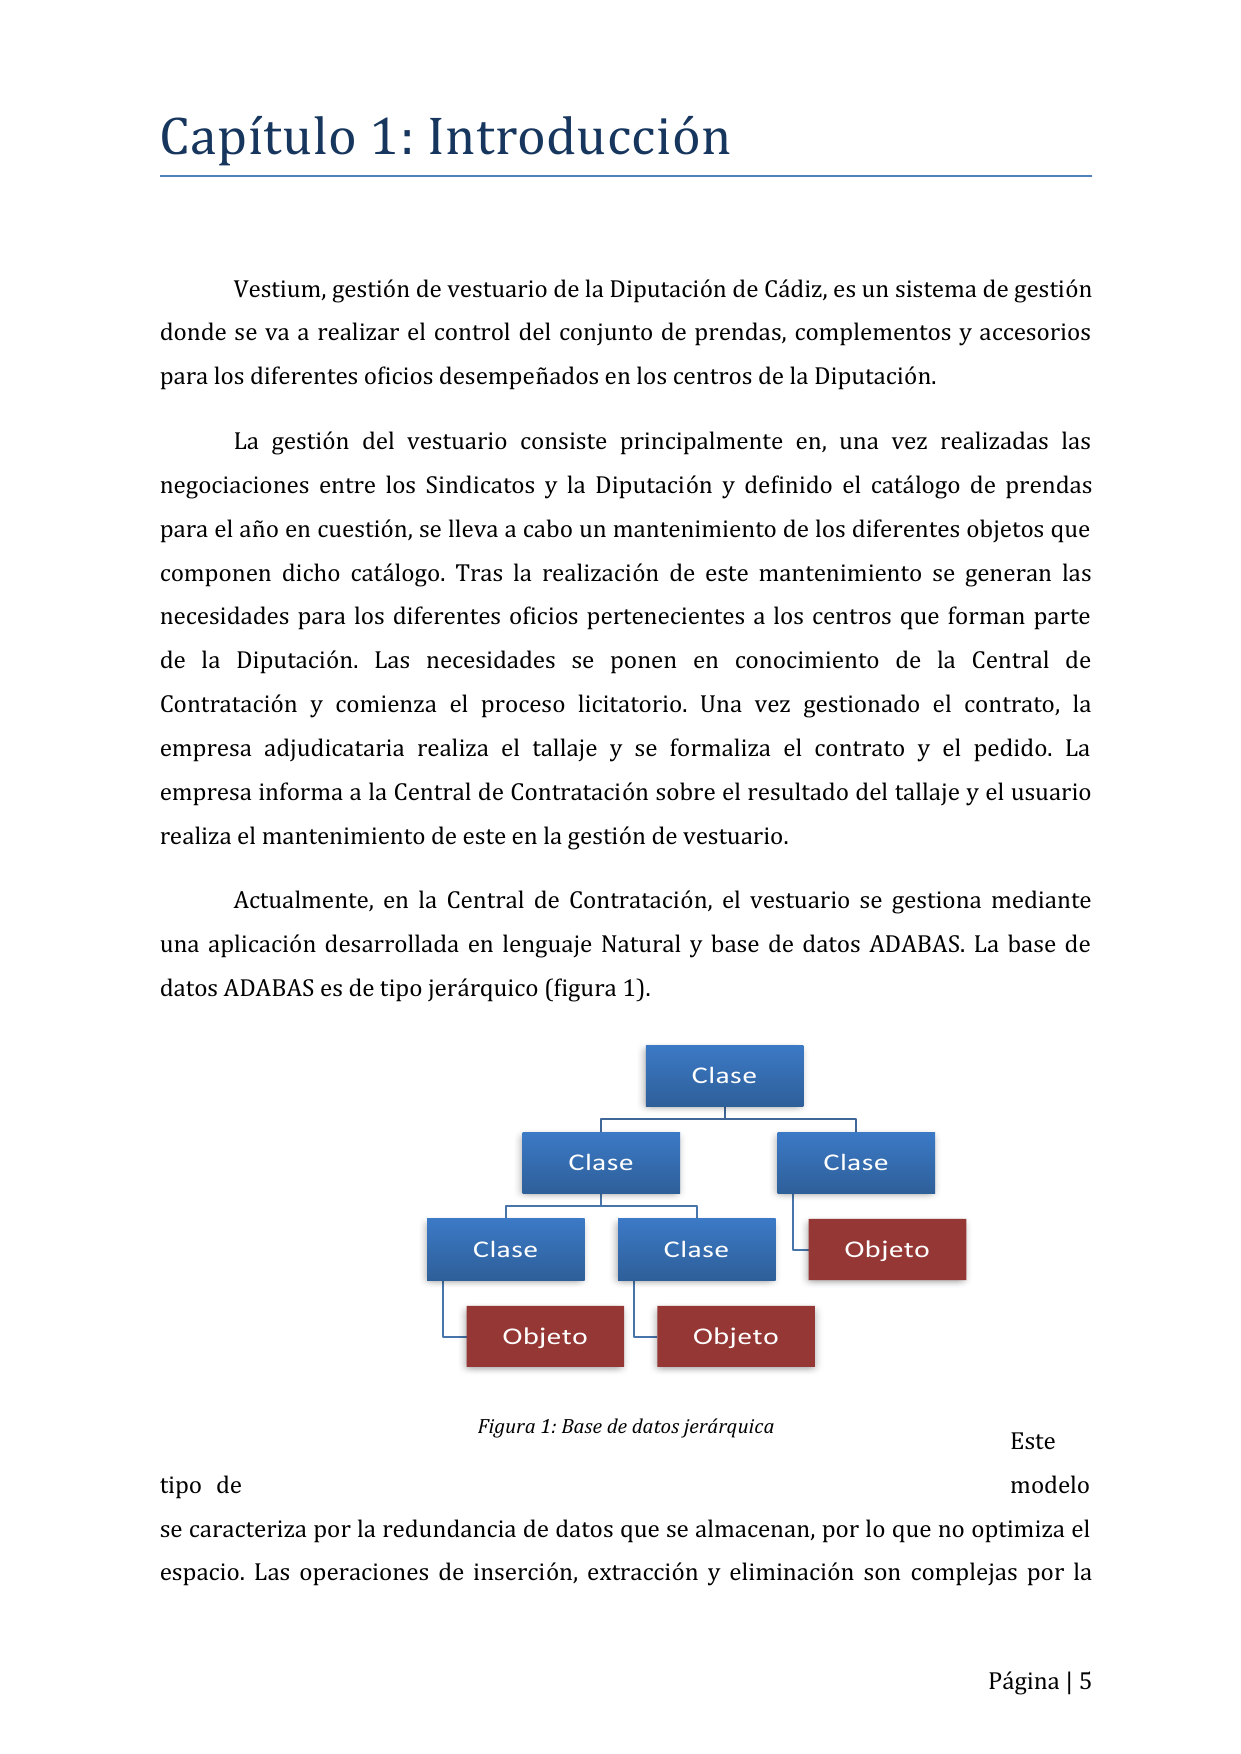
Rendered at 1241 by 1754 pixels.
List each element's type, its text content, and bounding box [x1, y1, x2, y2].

text Actualmente, en la Central de Contratación, el vestuario se gestiona mediante una aplicación desarrollada en lenguaje Natural y base de datos ADABAS. La base de datos ADABAS es de tipo jerárquico (figura 1). [159, 885, 1092, 1002]
text Vestium, gestión de vestuario de la Diputación de Cádiz, es un sistema de gestión donde se va a realizar el control del conjunto de prendas, complementos y accesorios para los diferentes oficios desempeñados en los centros de la Diputación. [159, 273, 1092, 390]
text Capítulo 1: Introducción [159, 103, 1092, 177]
text La gestión del vestuario consiste principalmente en, una vez realizadas las negociaciones entre los Sindicatos y la Diputación y definido el catálogo de prendas para el año en cuestión, se lleva a cabo un mantenimiento de los diferentes objetos que componen dicho catálogo. Tras la realización de este mantenimiento se generan las necesidades para los diferentes oficios pertenecientes a los centros que forman parte de la Diputación. Las necesidades se ponen en conocimiento de la Central de Contratación y comienza el proceso licitatorio. Una vez gestionado el contrato, la empresa adjudicataria realiza el tallaje y se formaliza el contrato y el pedido. La empresa informa a la Central de Contratación sobre el resultado del tallaje y el usuario realiza el mantenimiento de este en la gestión de vestuario. [159, 426, 1092, 849]
